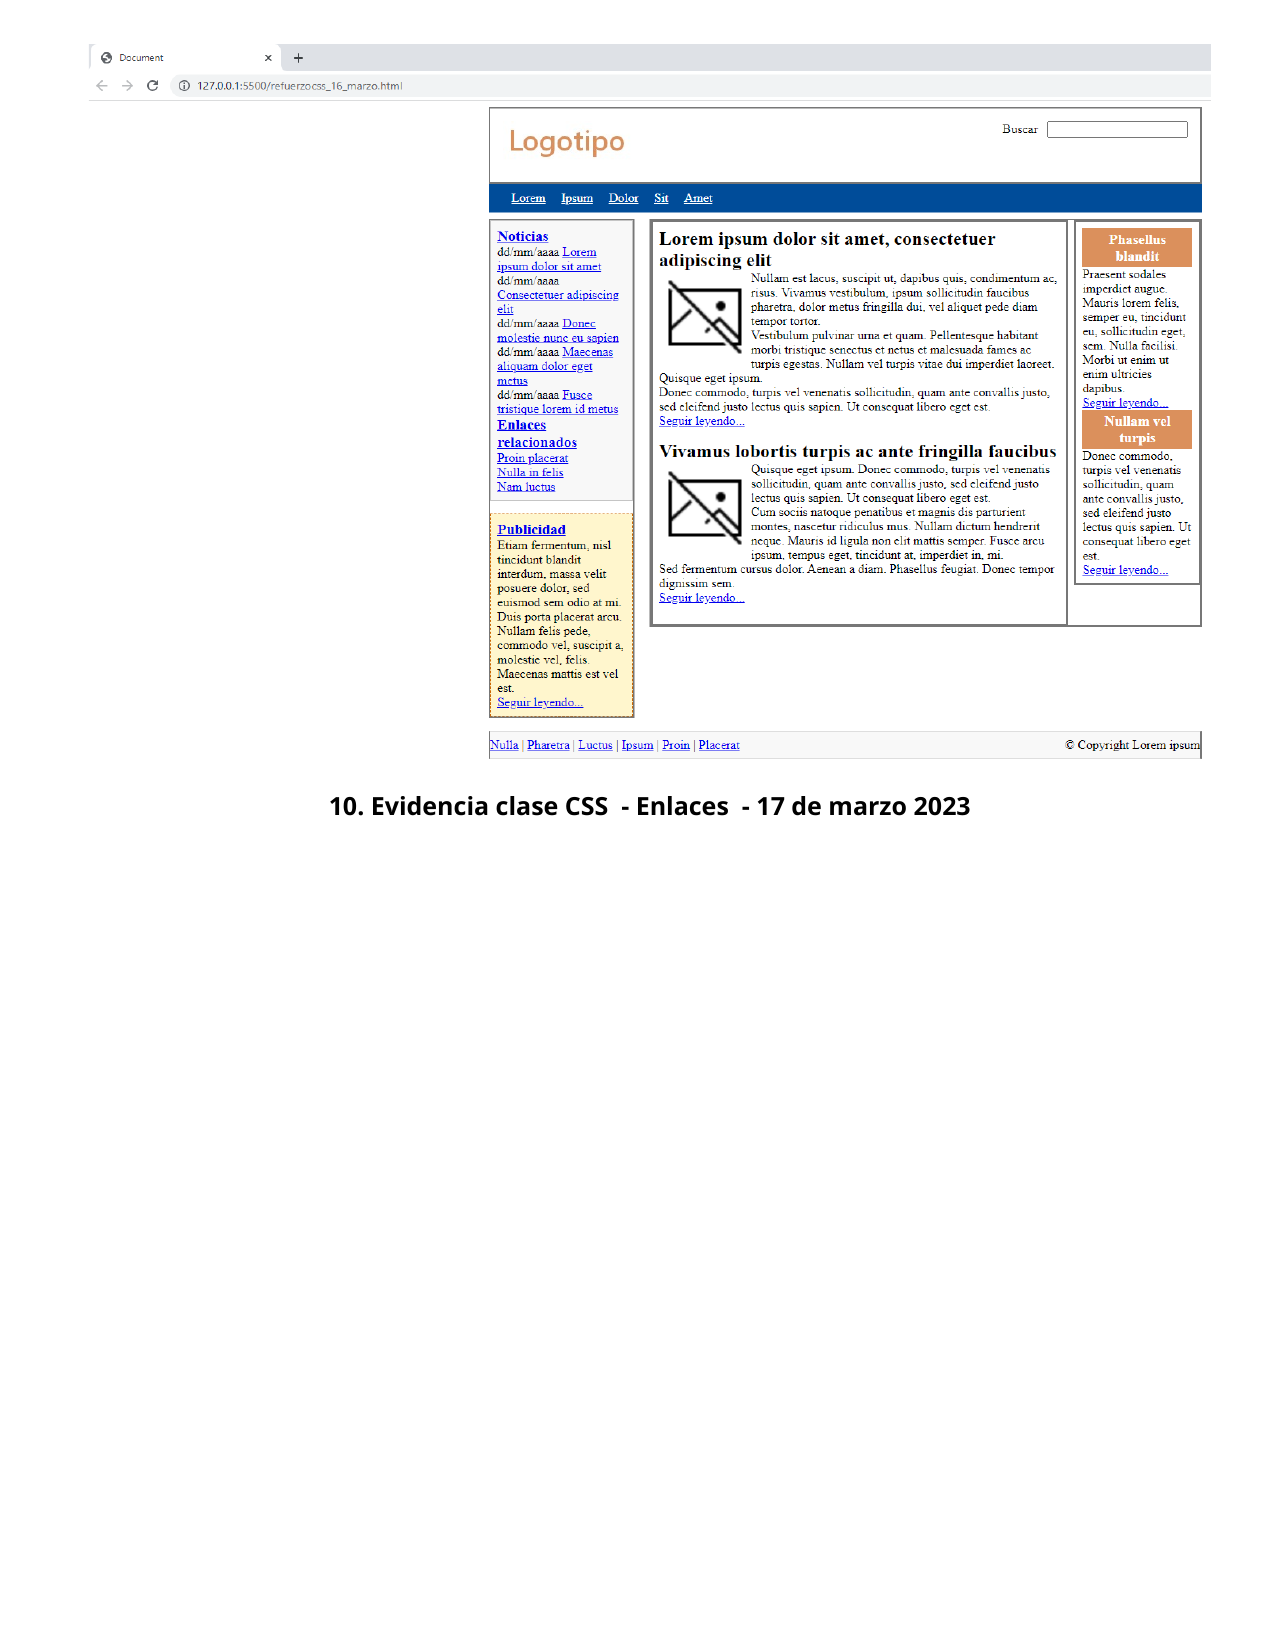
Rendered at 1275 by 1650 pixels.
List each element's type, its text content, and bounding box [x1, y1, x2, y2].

text 10. Evidencia clase CSS - Enlaces - 17 de marzo 2023 [89, 789, 1211, 823]
picture [88, 44, 1211, 770]
